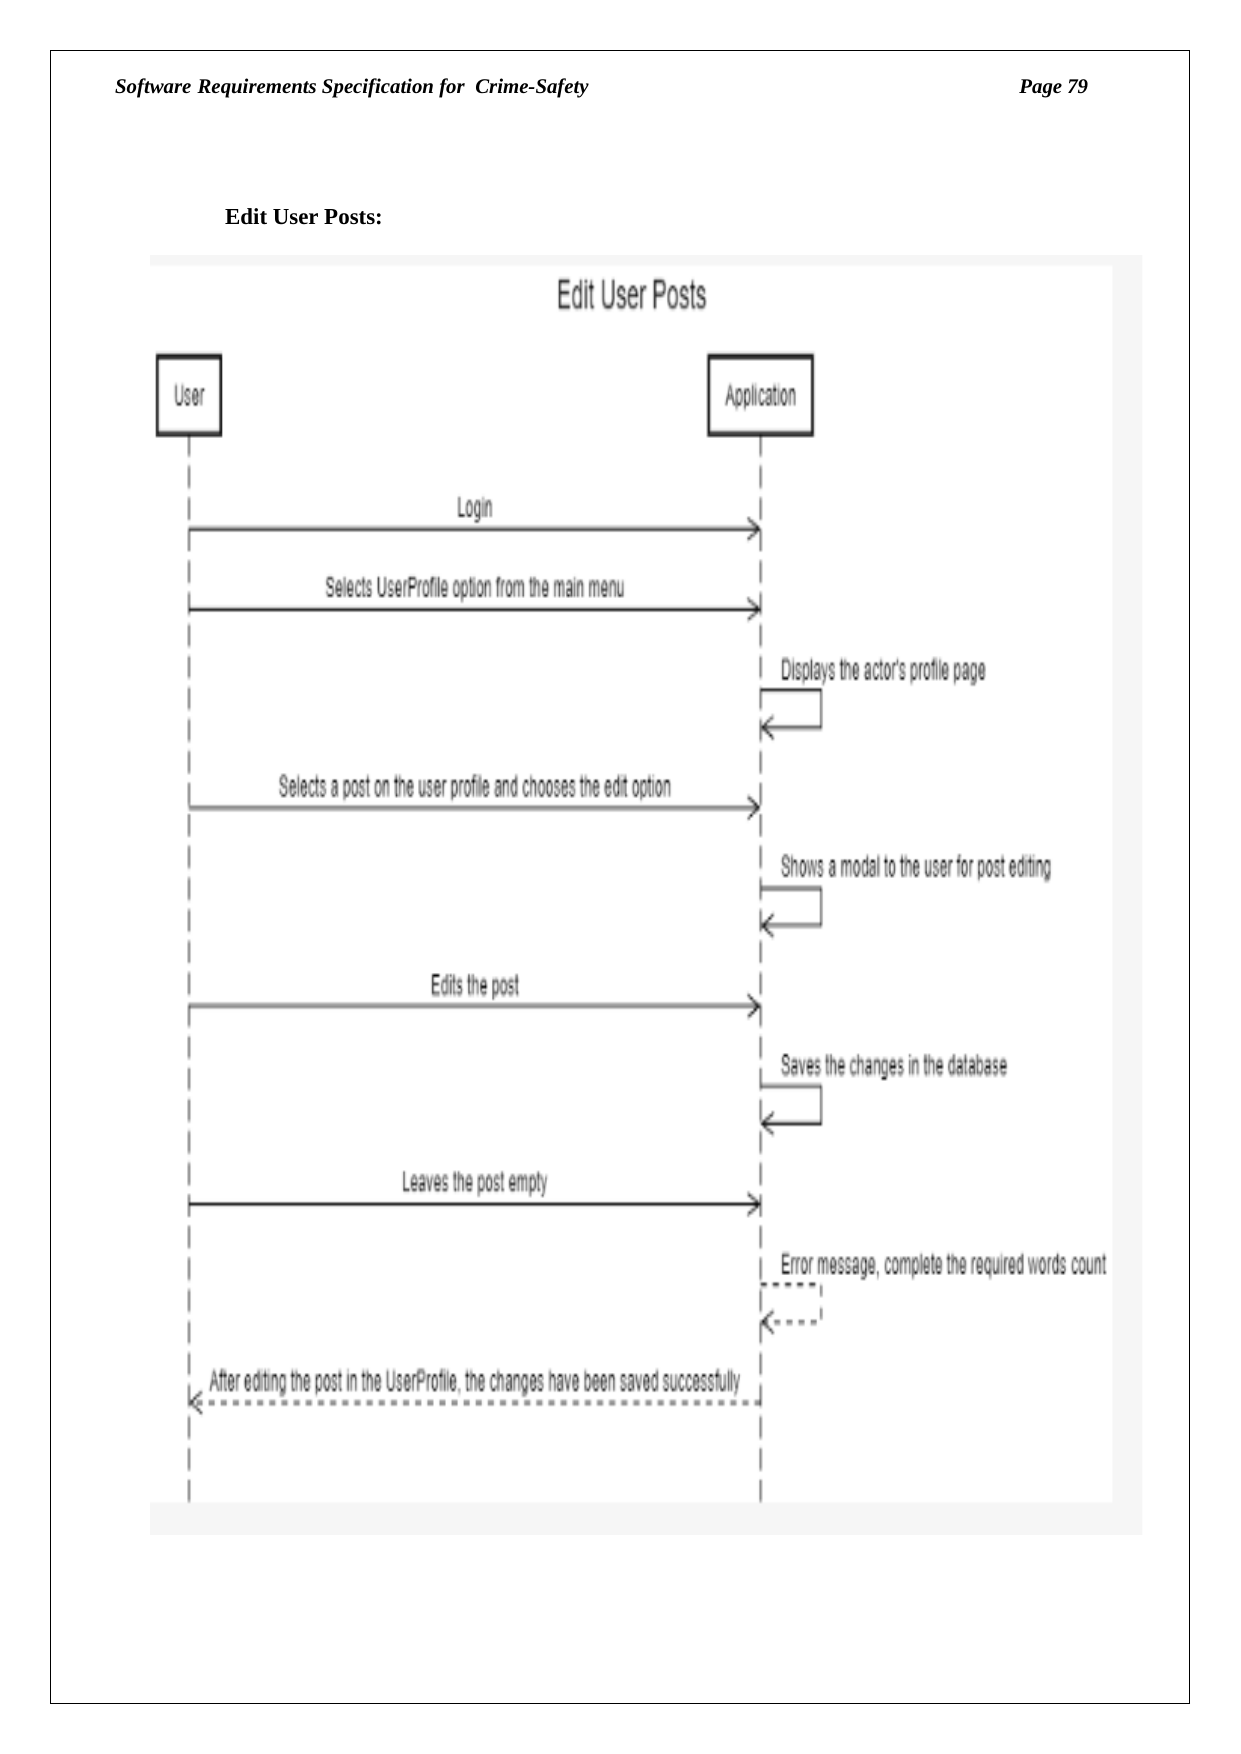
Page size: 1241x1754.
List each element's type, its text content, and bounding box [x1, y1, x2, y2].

text Edit User Posts: [225, 203, 1090, 229]
picture [150, 255, 1143, 1535]
